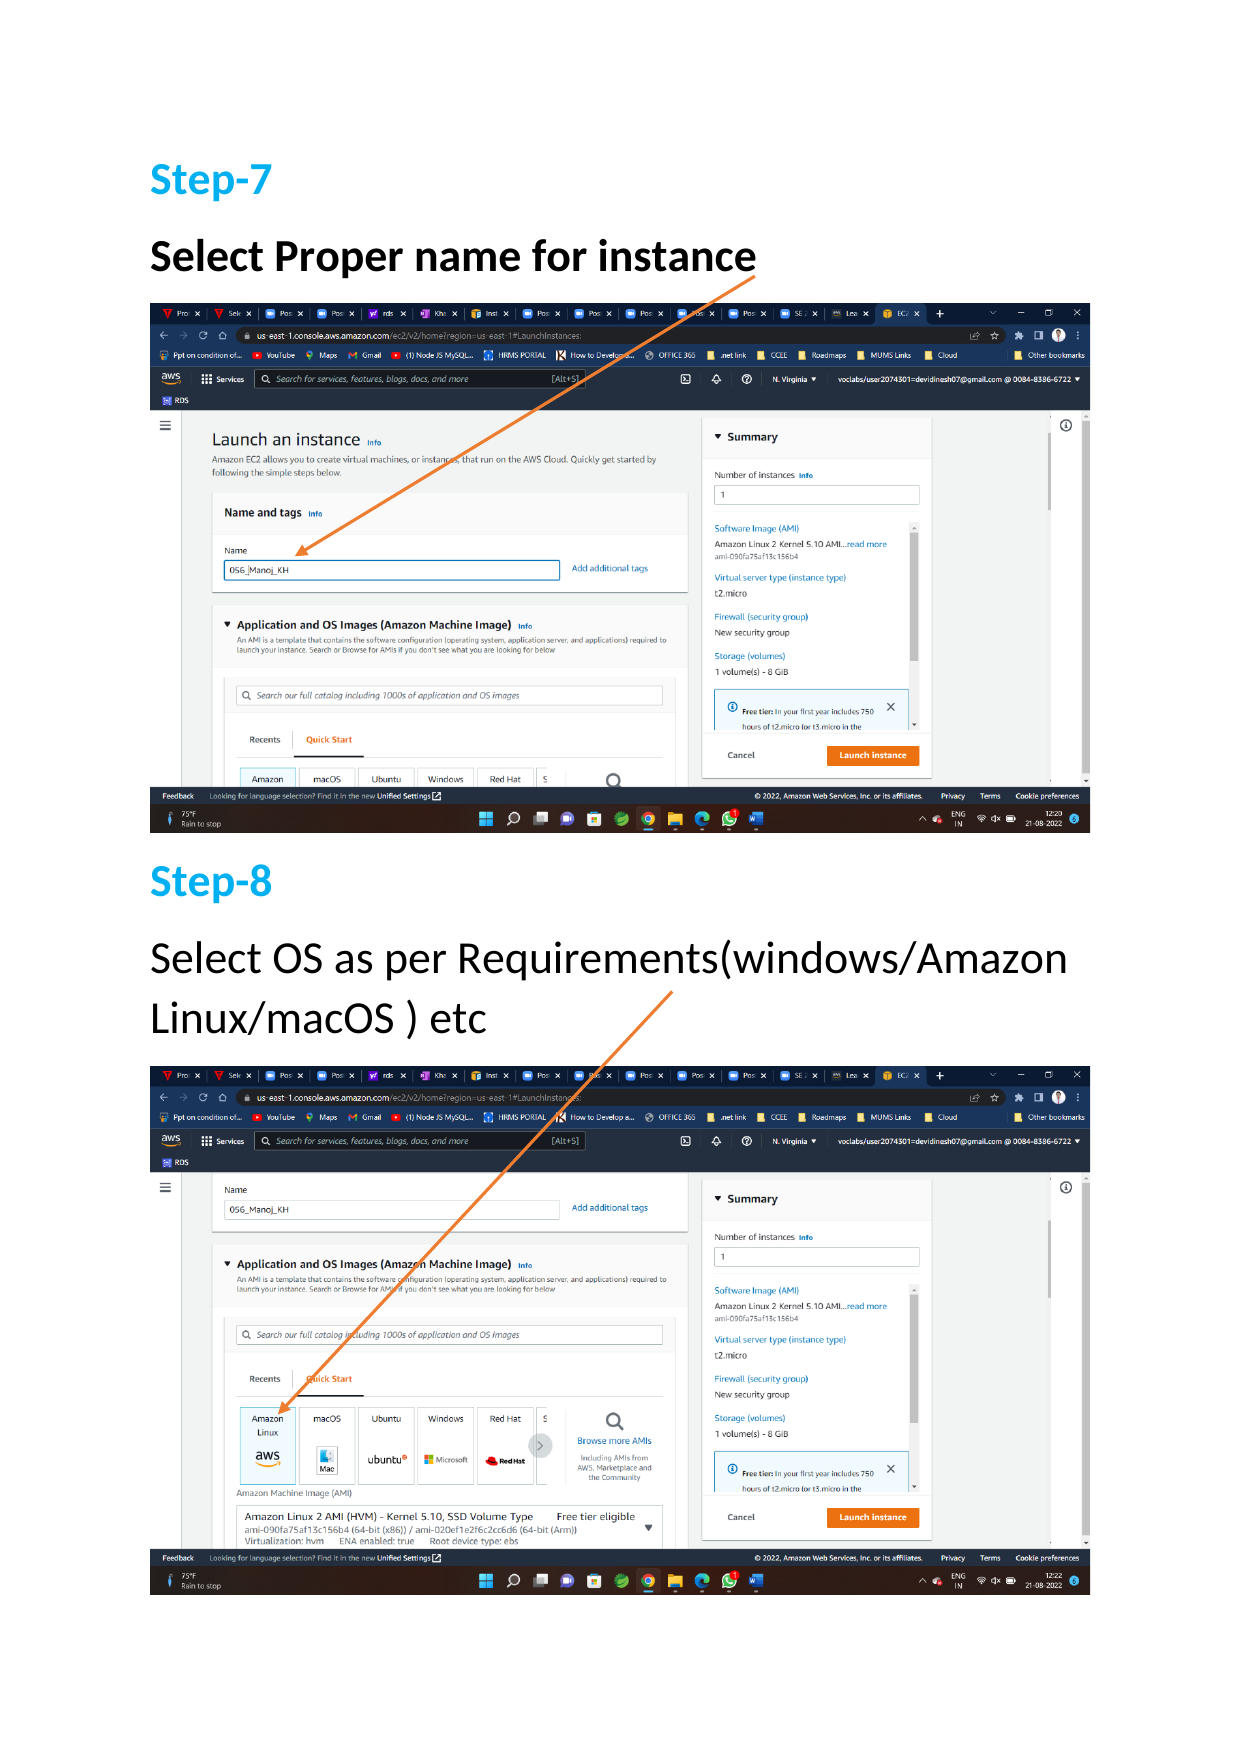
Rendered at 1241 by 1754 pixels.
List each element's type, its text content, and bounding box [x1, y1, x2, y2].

picture [150, 303, 1091, 833]
picture [150, 1066, 1091, 1595]
text Step-8 [150, 852, 1090, 908]
text Step-7 [150, 150, 1090, 206]
text Select Proper name for instance [150, 227, 1090, 283]
text Select OS as per Requirements(windows/Amazon Linux/macOS ) etc [150, 929, 1090, 1045]
